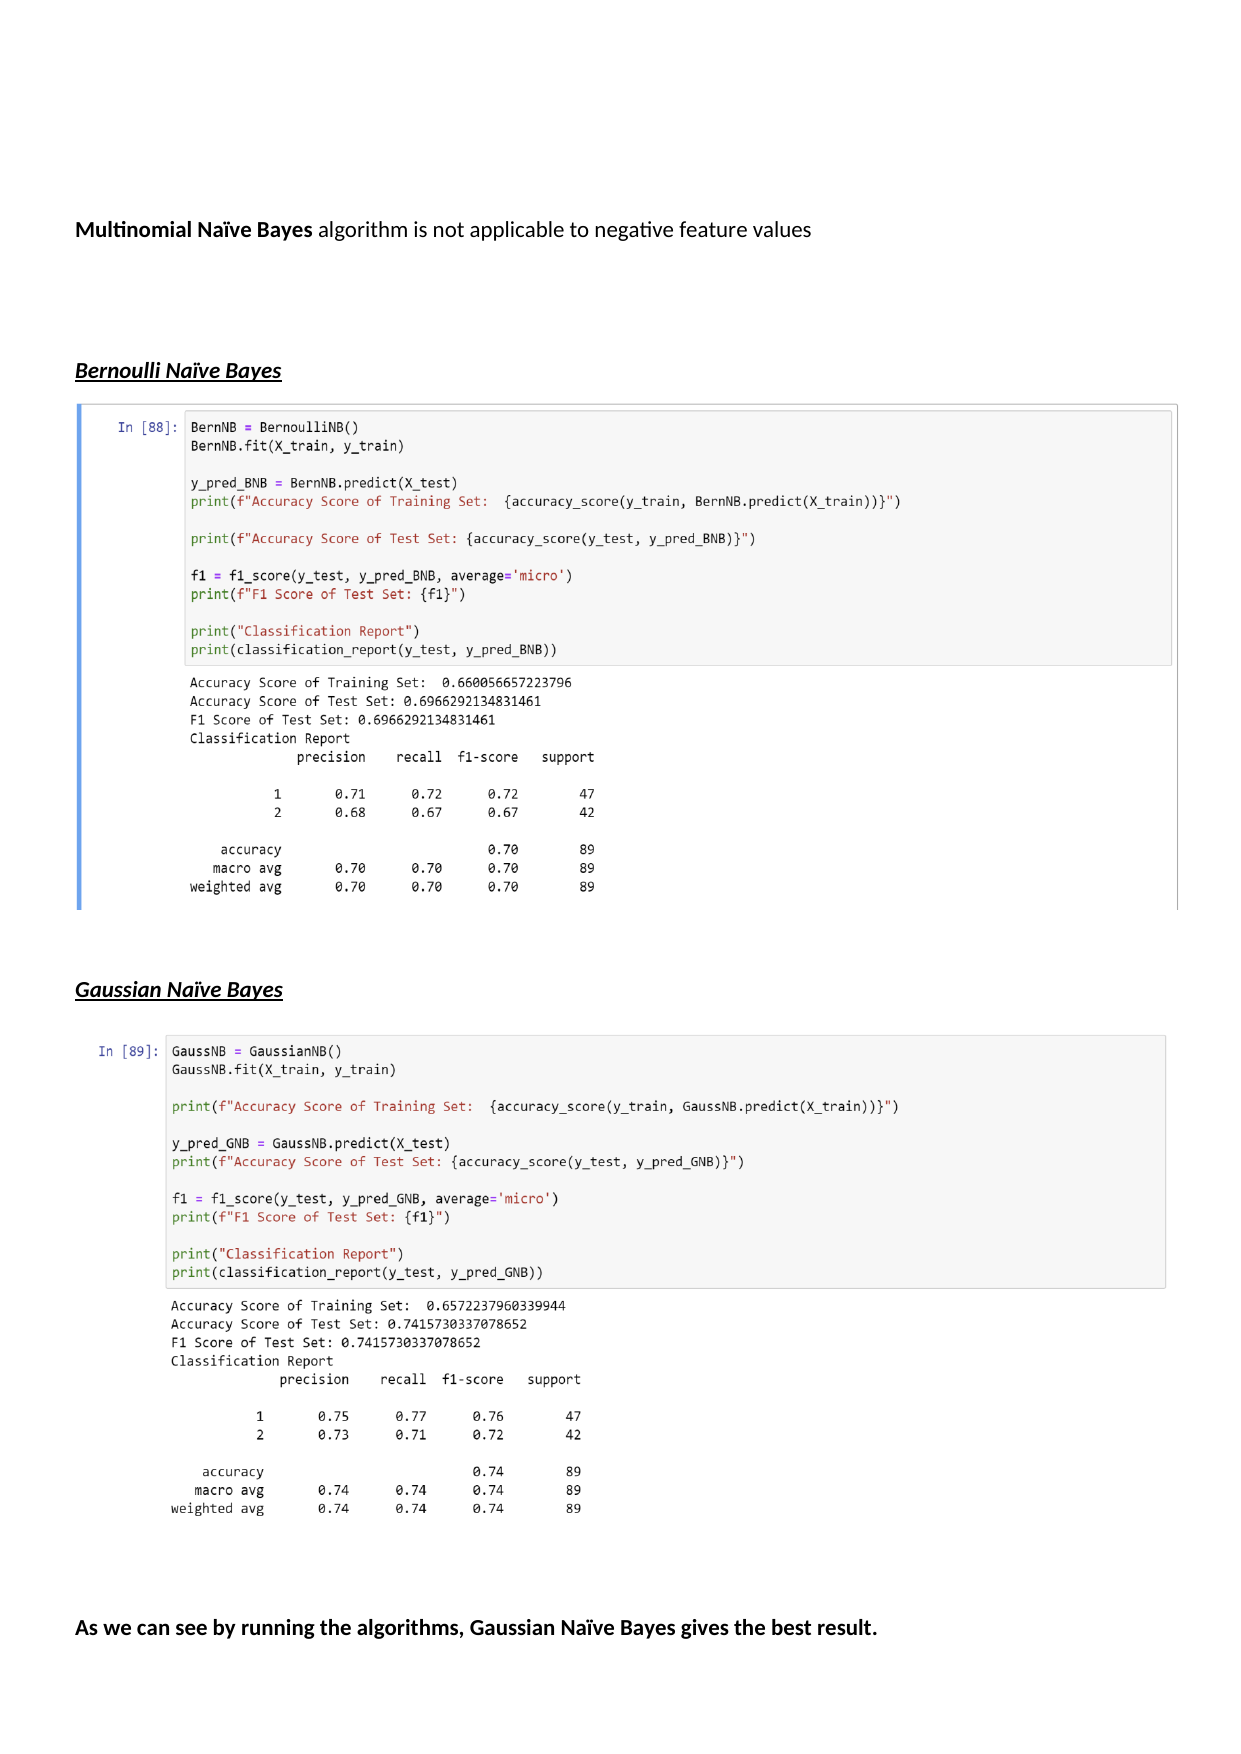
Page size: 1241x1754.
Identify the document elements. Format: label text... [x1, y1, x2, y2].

text Multinomial Naïve Bayes algorithm is not applicable to negative feature values [75, 216, 1165, 244]
text Gaussian Naïve Bayes [75, 975, 1165, 1003]
text As we can see by running the algorithms, Gaussian Naïve Bayes gives the best result. [75, 1613, 1165, 1641]
picture [75, 1022, 1174, 1548]
picture [75, 403, 1191, 910]
text Bernoulli Naïve Bayes [75, 356, 1165, 384]
